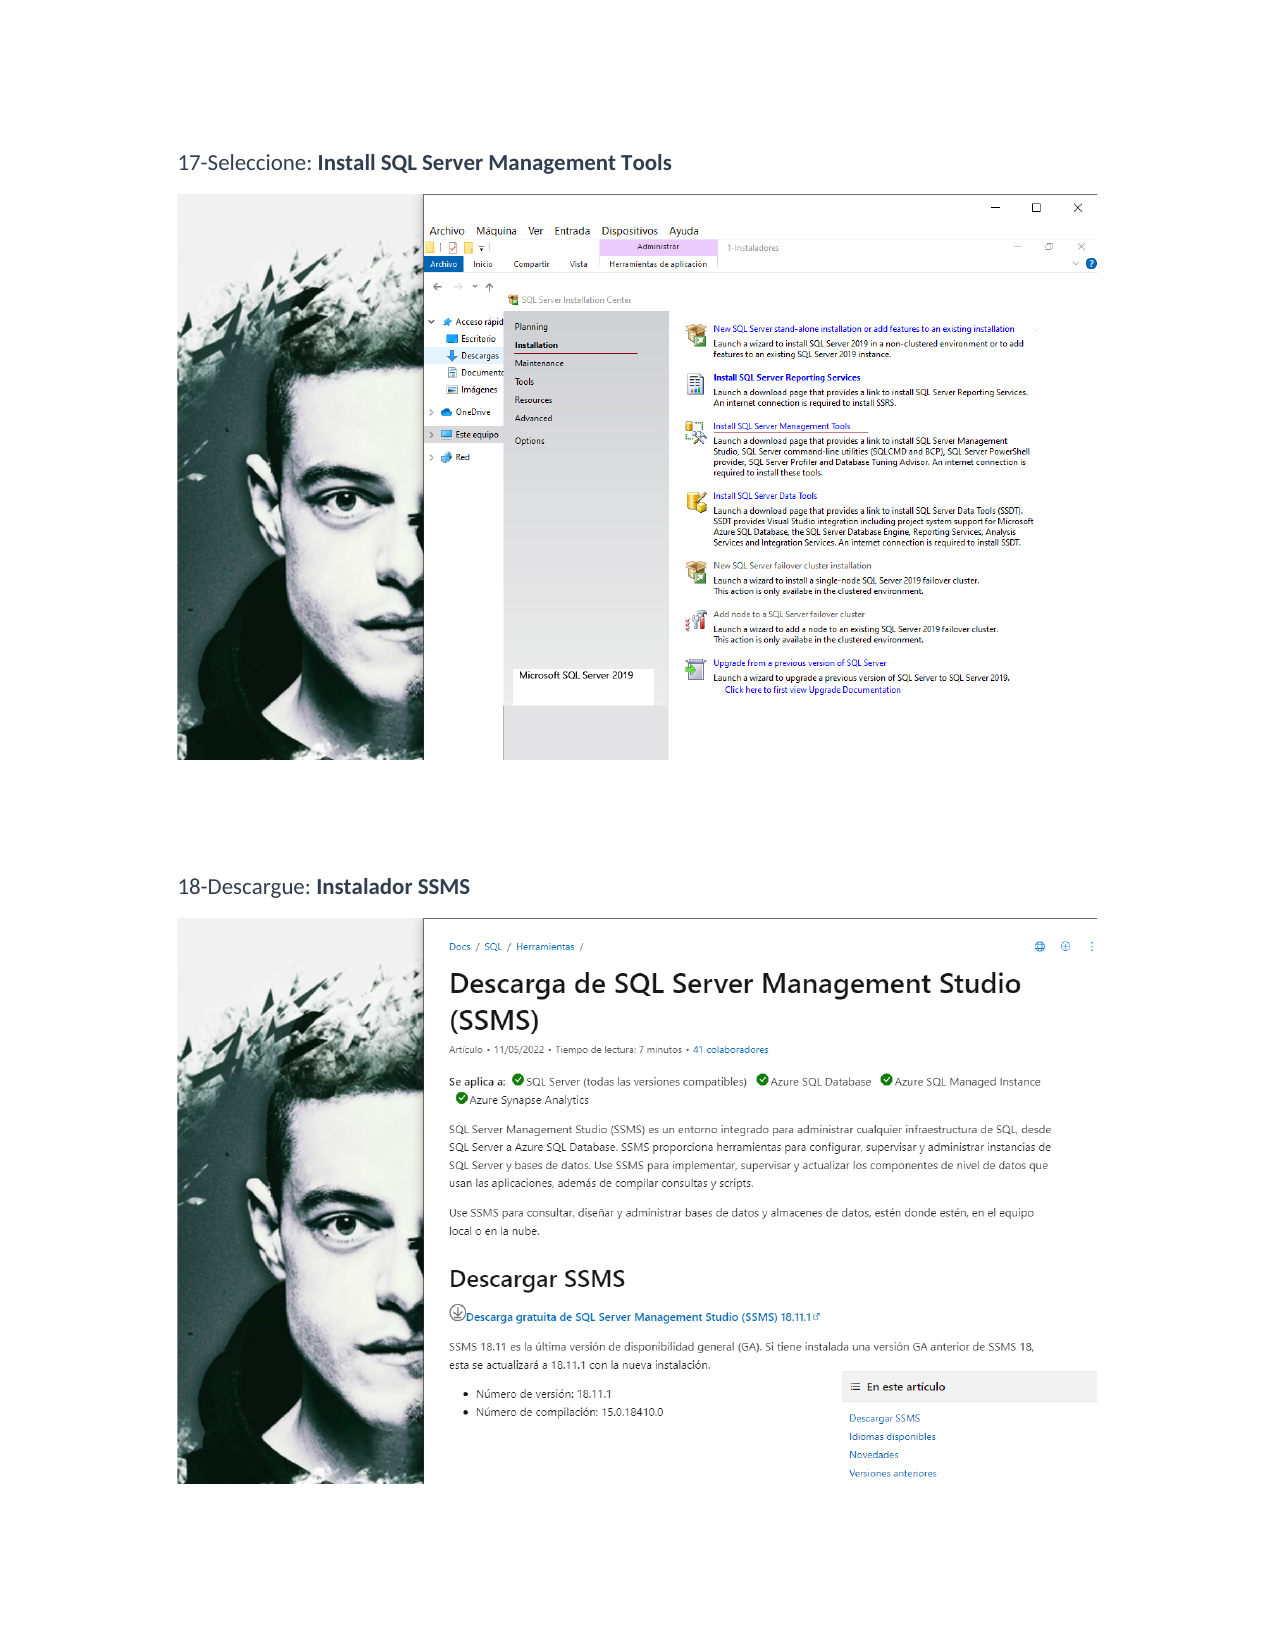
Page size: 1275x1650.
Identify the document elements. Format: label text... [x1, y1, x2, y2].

text 18-Descargue: Instalador SSMS [177, 872, 1098, 900]
text 17-Seleccione: Install SQL Server Management Tools [177, 148, 1098, 176]
picture [177, 918, 1098, 1484]
picture [177, 194, 1098, 760]
